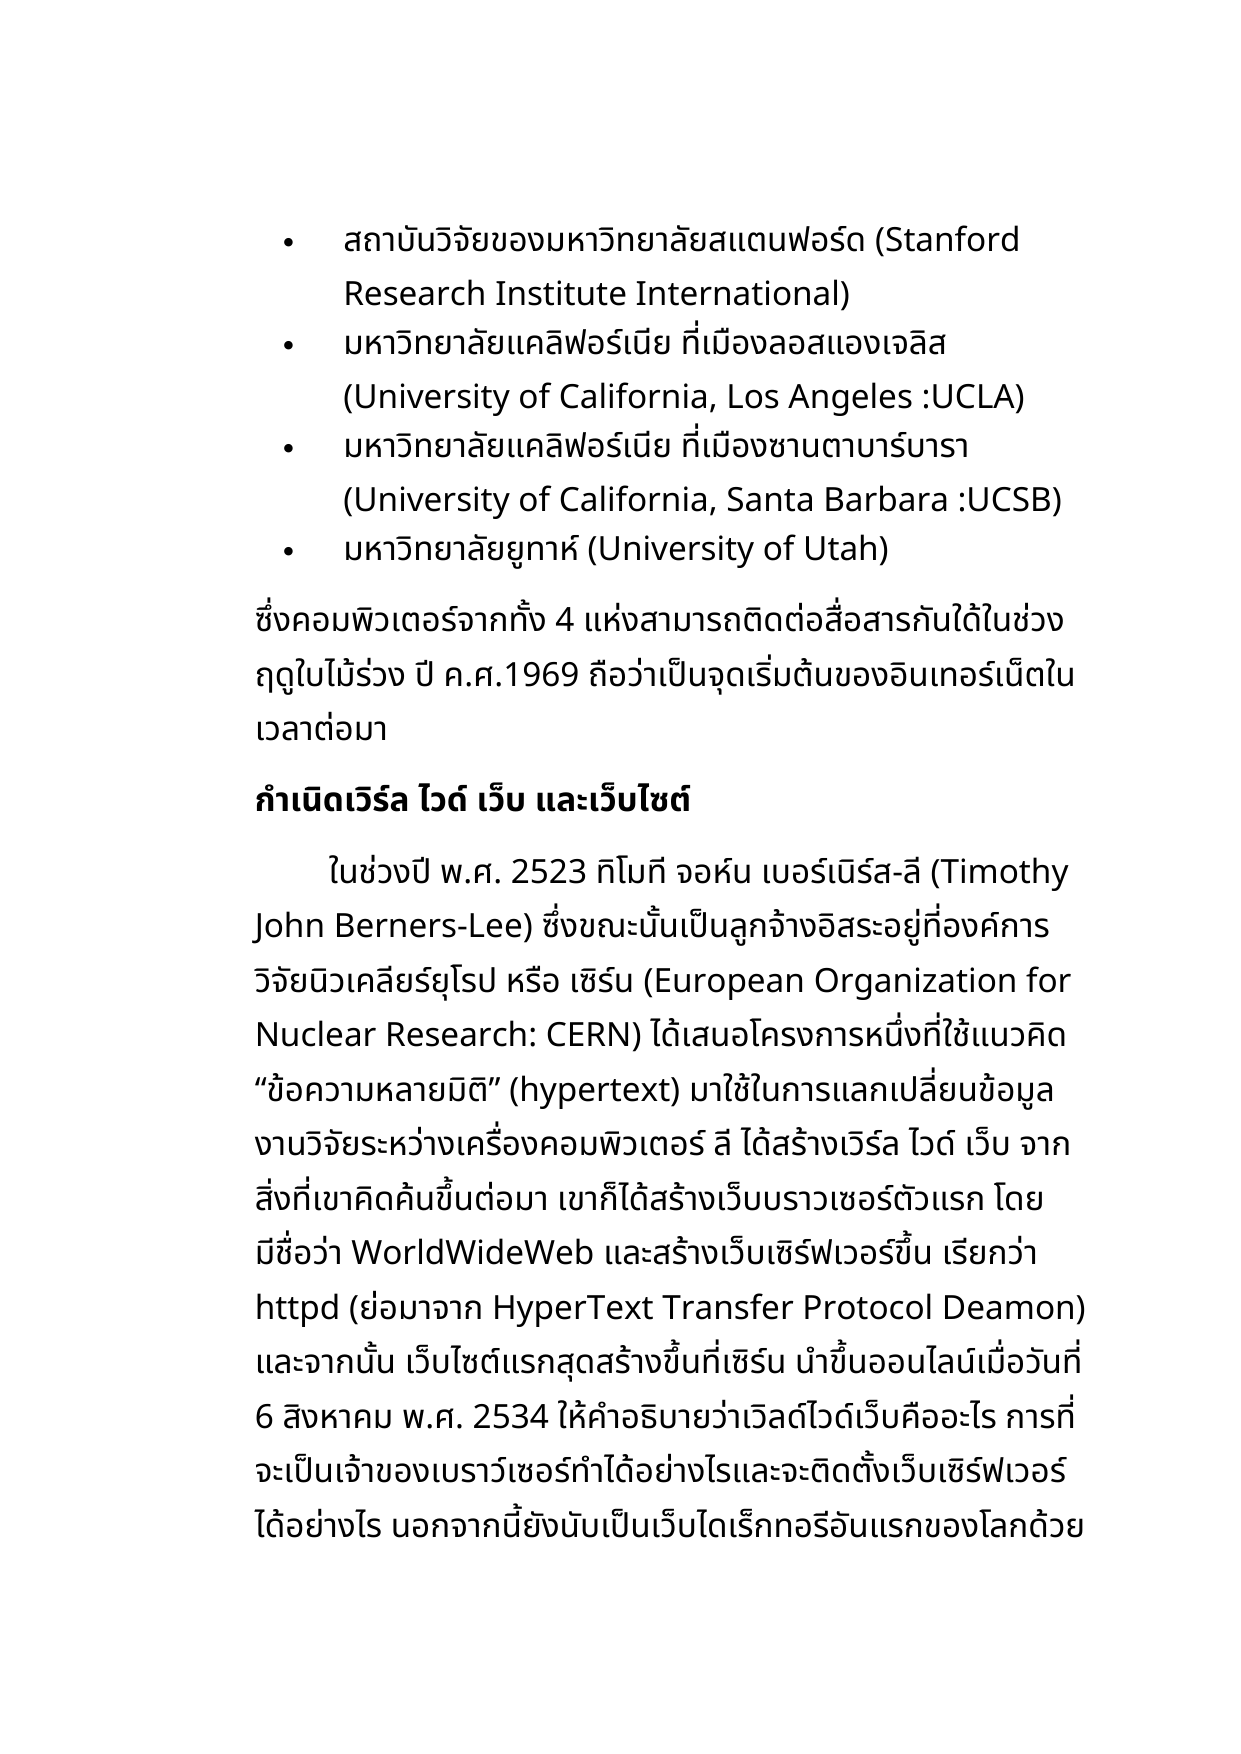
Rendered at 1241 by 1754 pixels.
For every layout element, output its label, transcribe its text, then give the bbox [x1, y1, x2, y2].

text กำเนิดเวิร์ล ไวด์ เว็บ และเว็บไซต์ [254, 776, 1090, 827]
list มหาวิทยาลัยยูทาห์ (University of Utah) [284, 525, 1090, 576]
list มหาวิทยาลัยแคลิฟอร์เนีย ที่เมืองซานตาบาร์บารา (University of California, Santa Barbara :UCSB) [284, 422, 1090, 521]
list มหาวิทยาลัยแคลิฟอร์เนีย ที่เมืองลอสแองเจลิส (University of California, Los Angeles :UCLA) [284, 319, 1090, 418]
text ซึ่งคอมพิวเตอร์จากทั้ง 4 แห่งสามารถติดต่อสื่อสารกันใด้ในช่วง ฤดูใบไม้ร่วง ปี ค.ศ.1969 ถือว่าเป็นจุดเริ่มต้นของอินเทอร์เน็ตในเวลาต่อมา [254, 596, 1090, 756]
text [254, 847, 1090, 1552]
list สถาบันวิจัยของมหาวิทยาลัยสแตนฟอร์ด (Stanford Research Institute International) [284, 216, 1090, 315]
